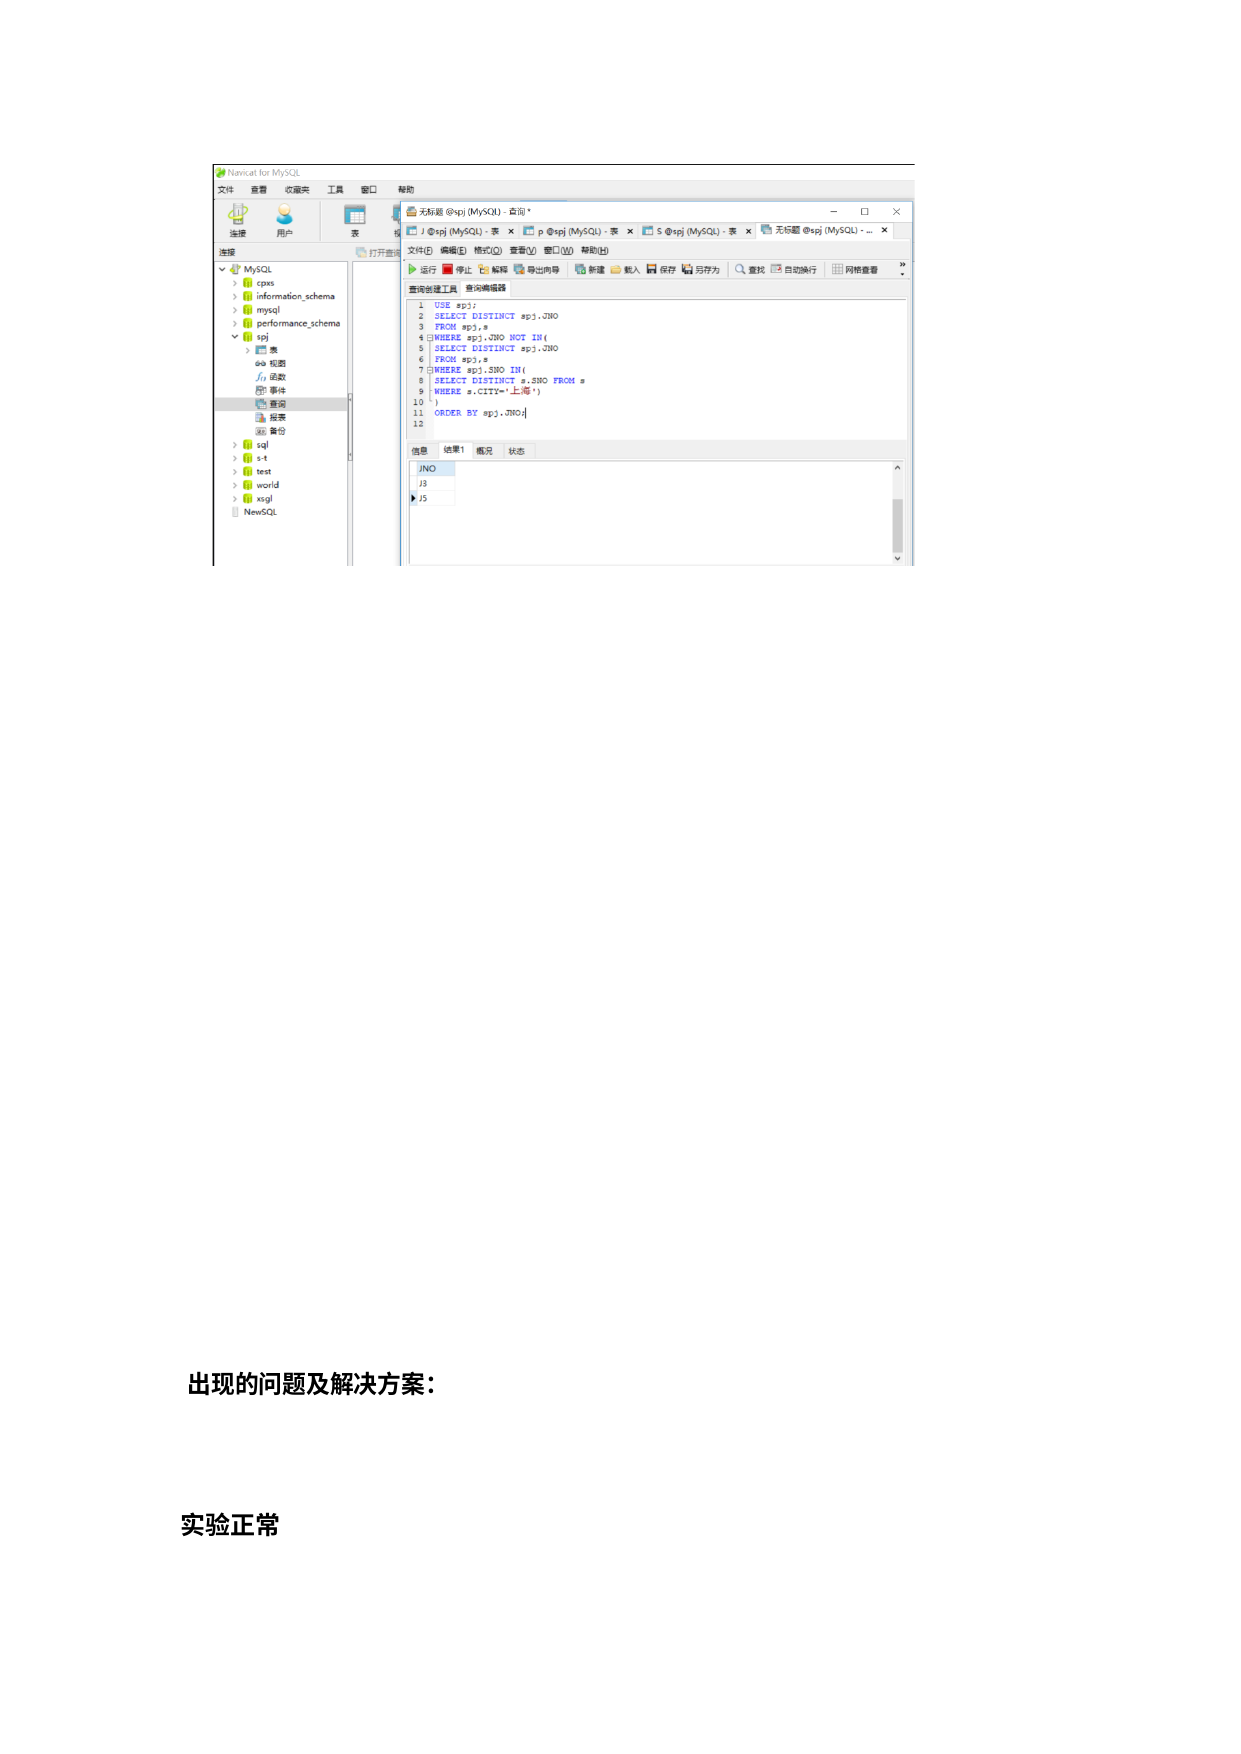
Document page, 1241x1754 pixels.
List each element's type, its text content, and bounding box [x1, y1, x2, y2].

text 实验正常 [167, 1506, 1073, 1542]
text 出现的问题及解决方案： [187, 1365, 1073, 1401]
picture [212, 164, 915, 566]
